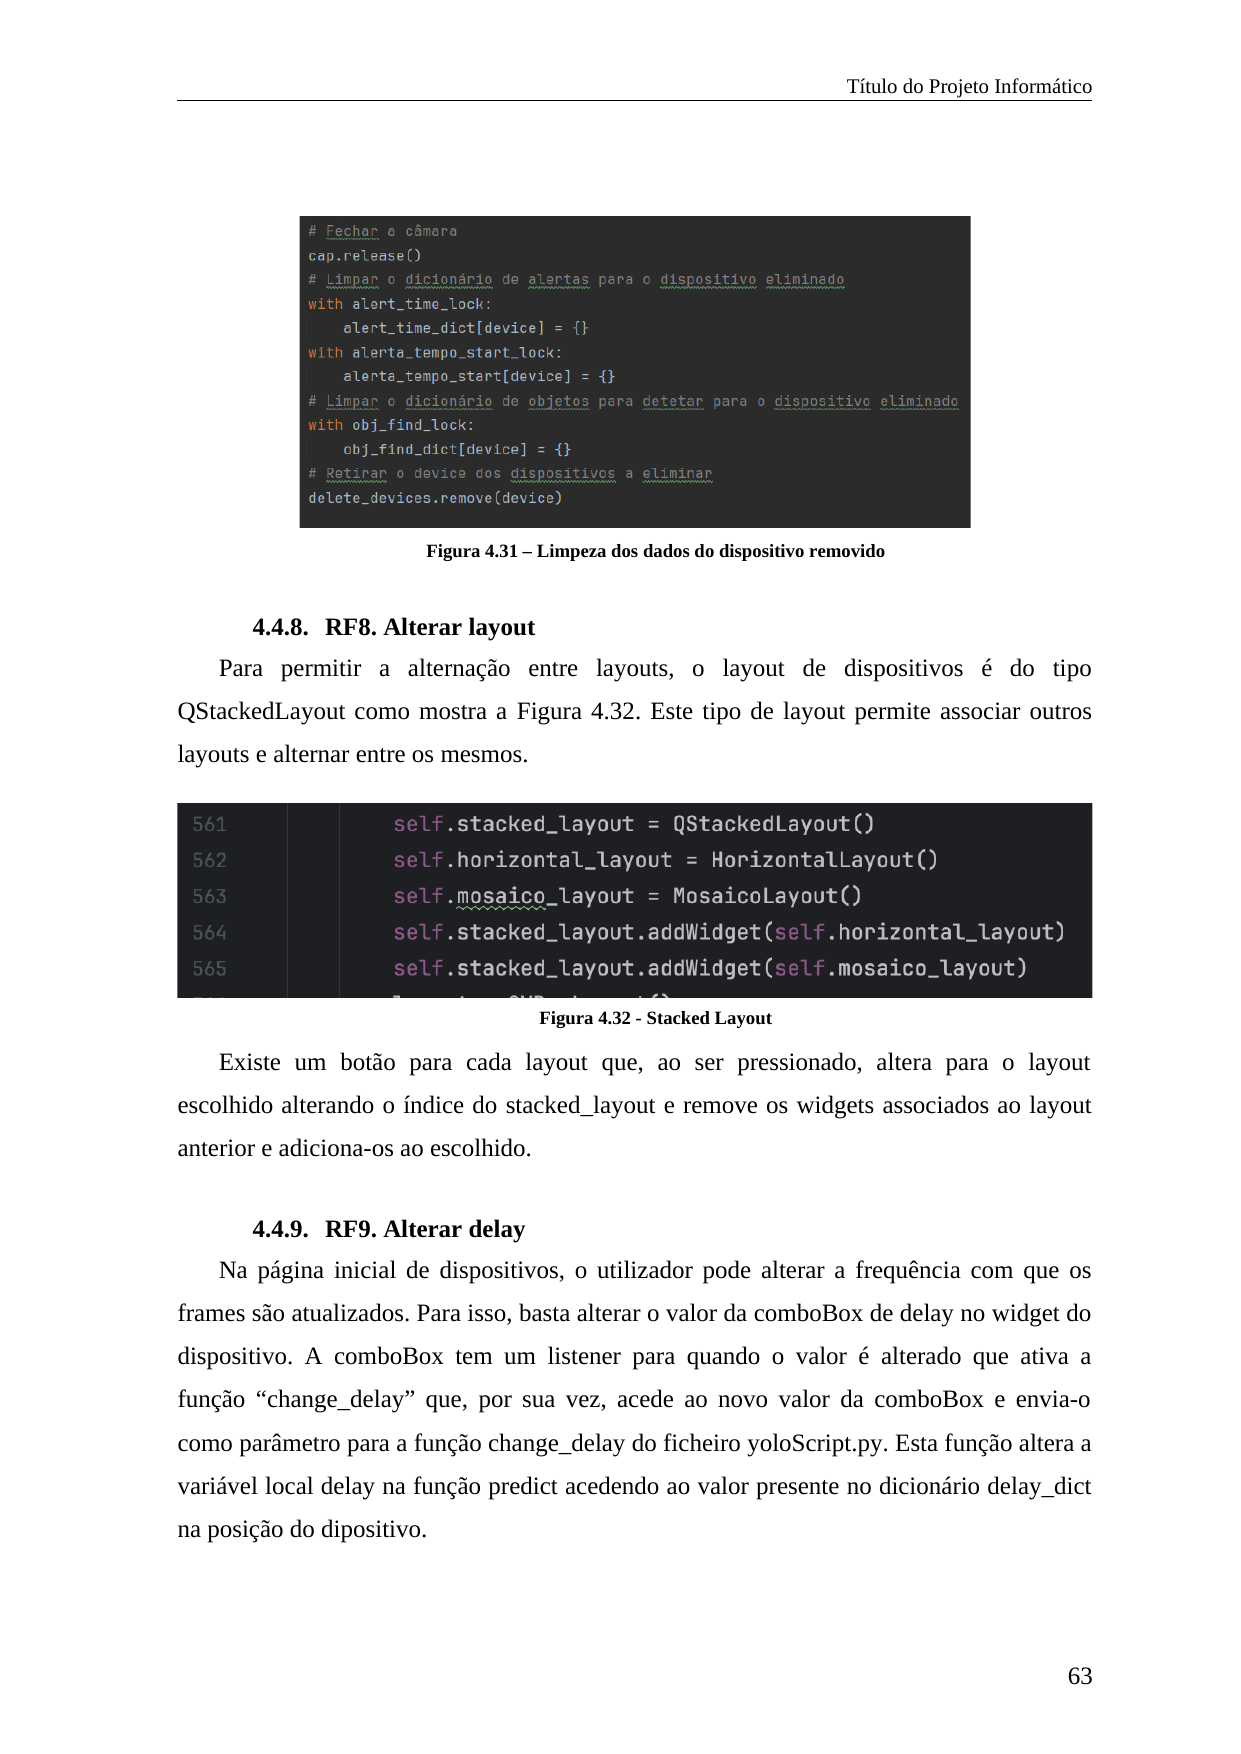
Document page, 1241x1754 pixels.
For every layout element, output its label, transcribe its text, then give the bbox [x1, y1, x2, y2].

text Na página inicial de dispositivos, o utilizador pode alterar a frequência com que os frames são atualizados. Para isso, basta alterar o valor da comboBox de delay no widget do dispositivo. A comboBox tem um listener para quando o valor é alterado que ativa a função “change_delay” que, por sua vez, acede ao novo valor da comboBox e envia-o como parâmetro para a função change_delay do ficheiro yoloScript.py. Esta função altera a variável local delay na função predict acedendo ao valor presente no dicionário delay_dict na posição do dipositivo. [177, 1255, 1092, 1543]
subtitle RF9. Alterar delay [252, 1214, 1092, 1243]
subtitle RF8. Alterar layout [252, 612, 1092, 641]
picture [299, 216, 971, 528]
picture [177, 803, 1093, 998]
text Existe um botão para cada layout que, ao ser pressionado, altera para o layout escolhido alterando o índice do stacked_layout e remove os widgets associados ao layout anterior e adiciona-os ao escolhido. [177, 1029, 1092, 1162]
text Para permitir a alternação entre layouts, o layout de dispositivos é do tipo QStackedLayout como mostra a Figura 4-9. Este tipo de layout permite associar outros layouts e alternar entre os mesmos. [177, 653, 1092, 768]
